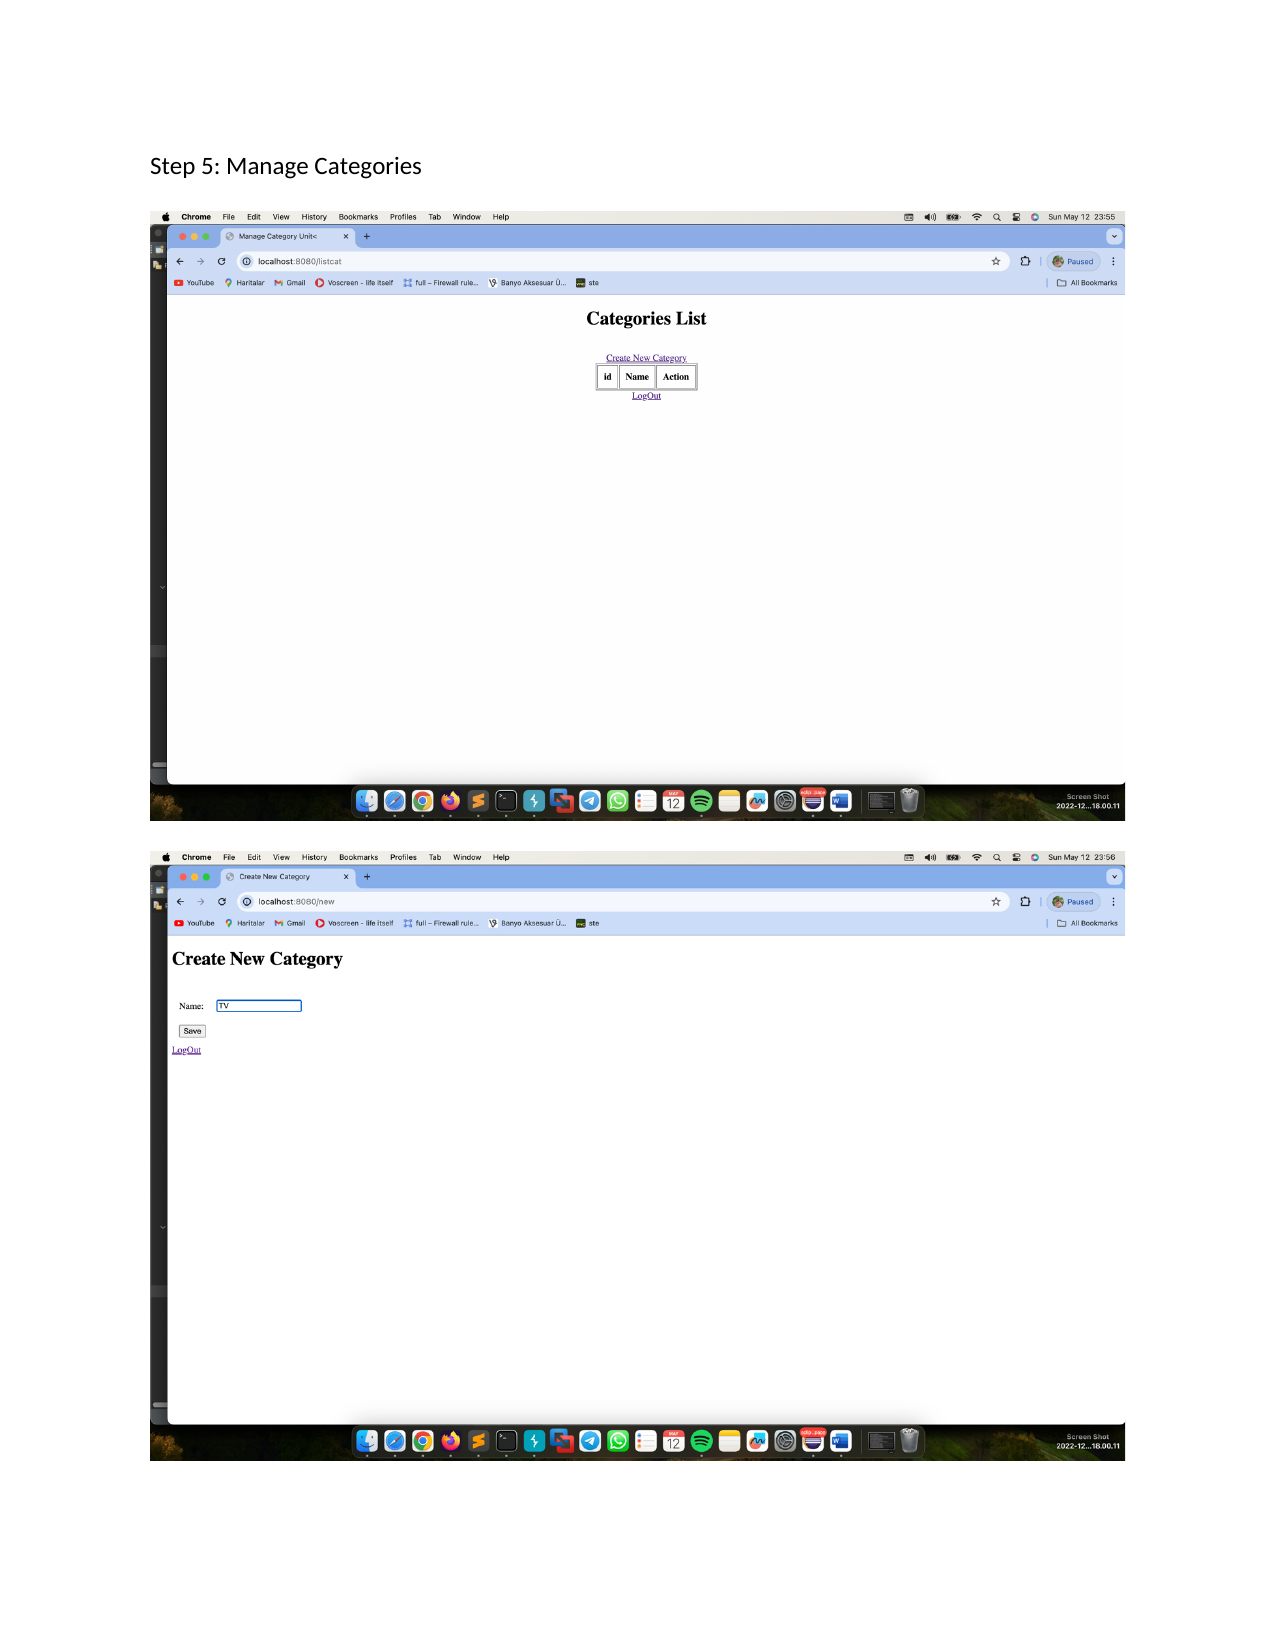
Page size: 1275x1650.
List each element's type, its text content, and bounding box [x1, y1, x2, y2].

picture [150, 851, 1125, 1461]
picture [150, 211, 1125, 821]
text Step 5: Manage Categories [150, 150, 1125, 181]
